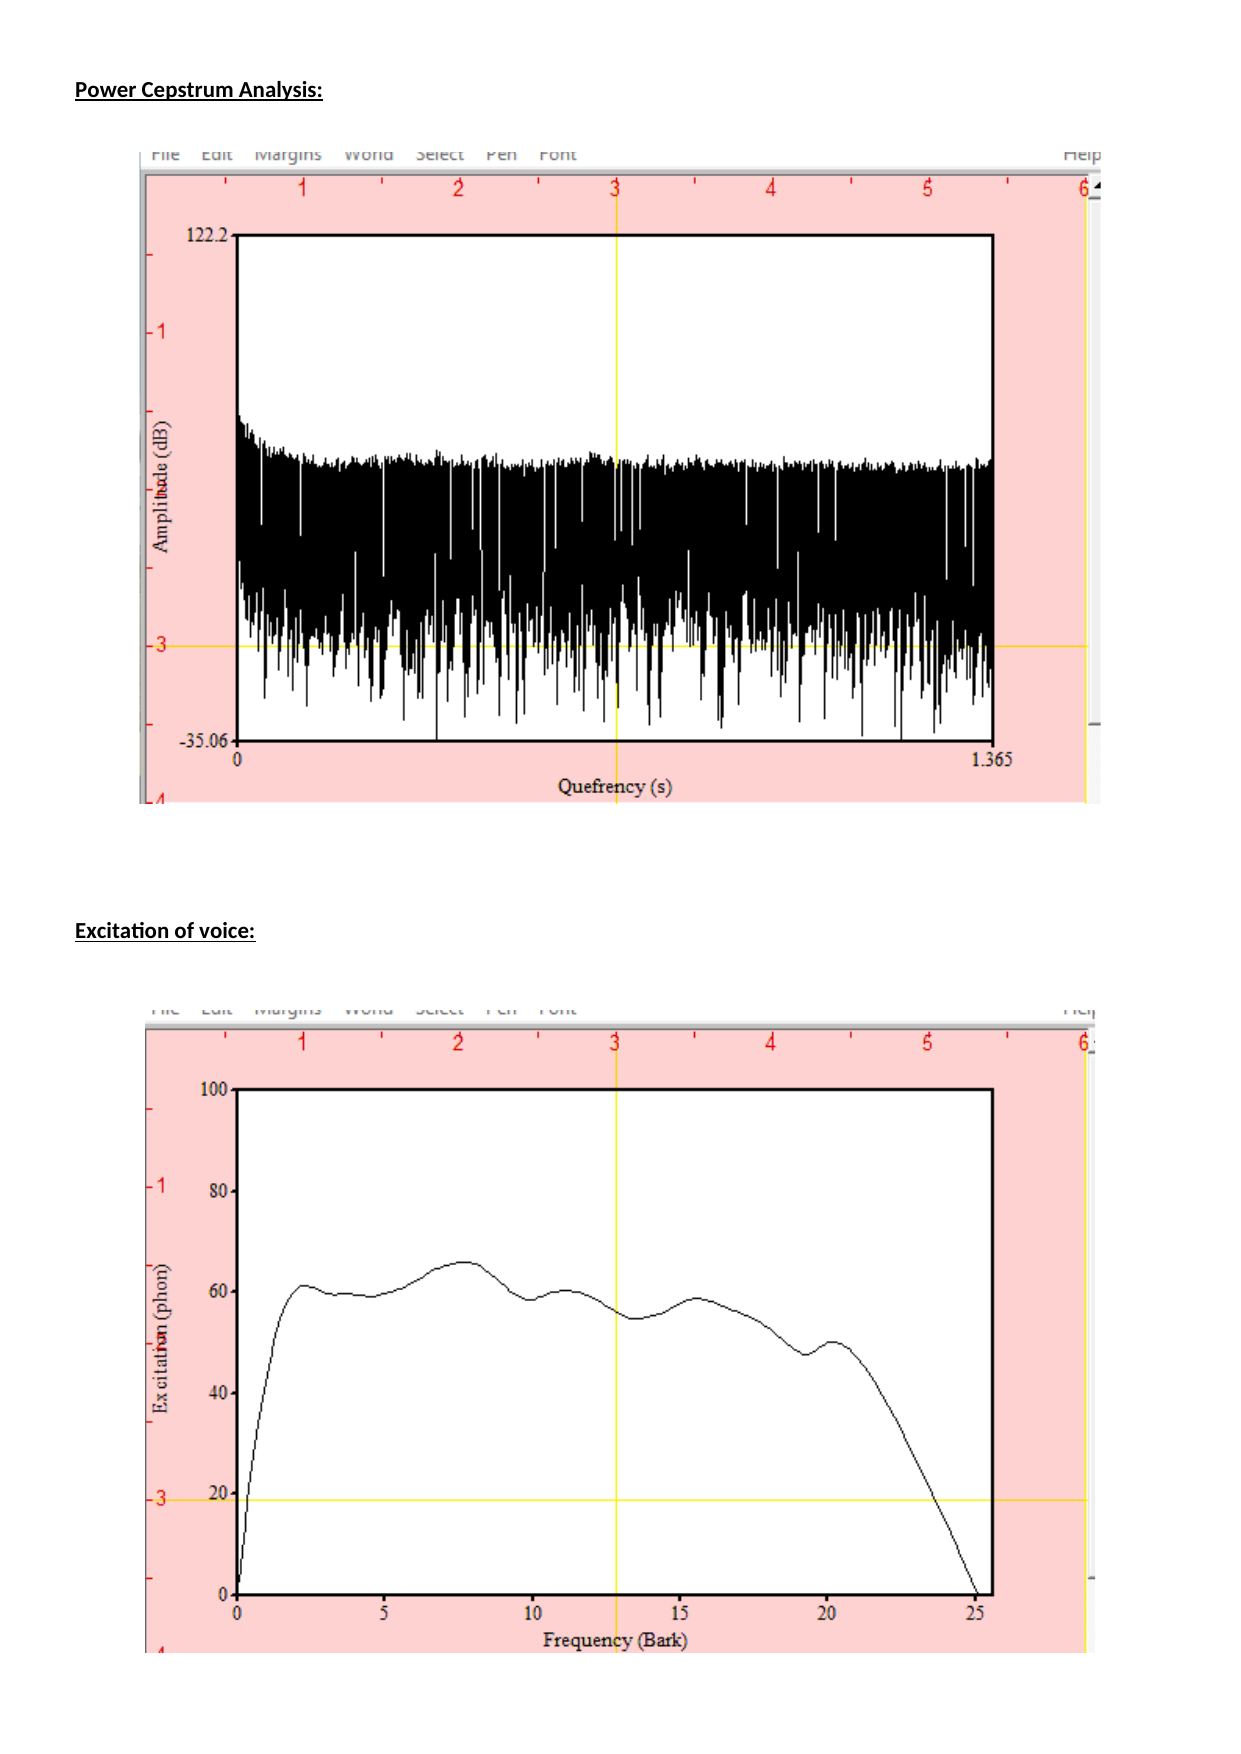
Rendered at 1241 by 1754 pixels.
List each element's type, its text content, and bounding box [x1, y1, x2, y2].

picture [139, 152, 1101, 804]
text Excitation of voice: [75, 916, 1165, 944]
picture [145, 1010, 1096, 1653]
text Power Cepstrum Analysis: [75, 75, 1165, 133]
